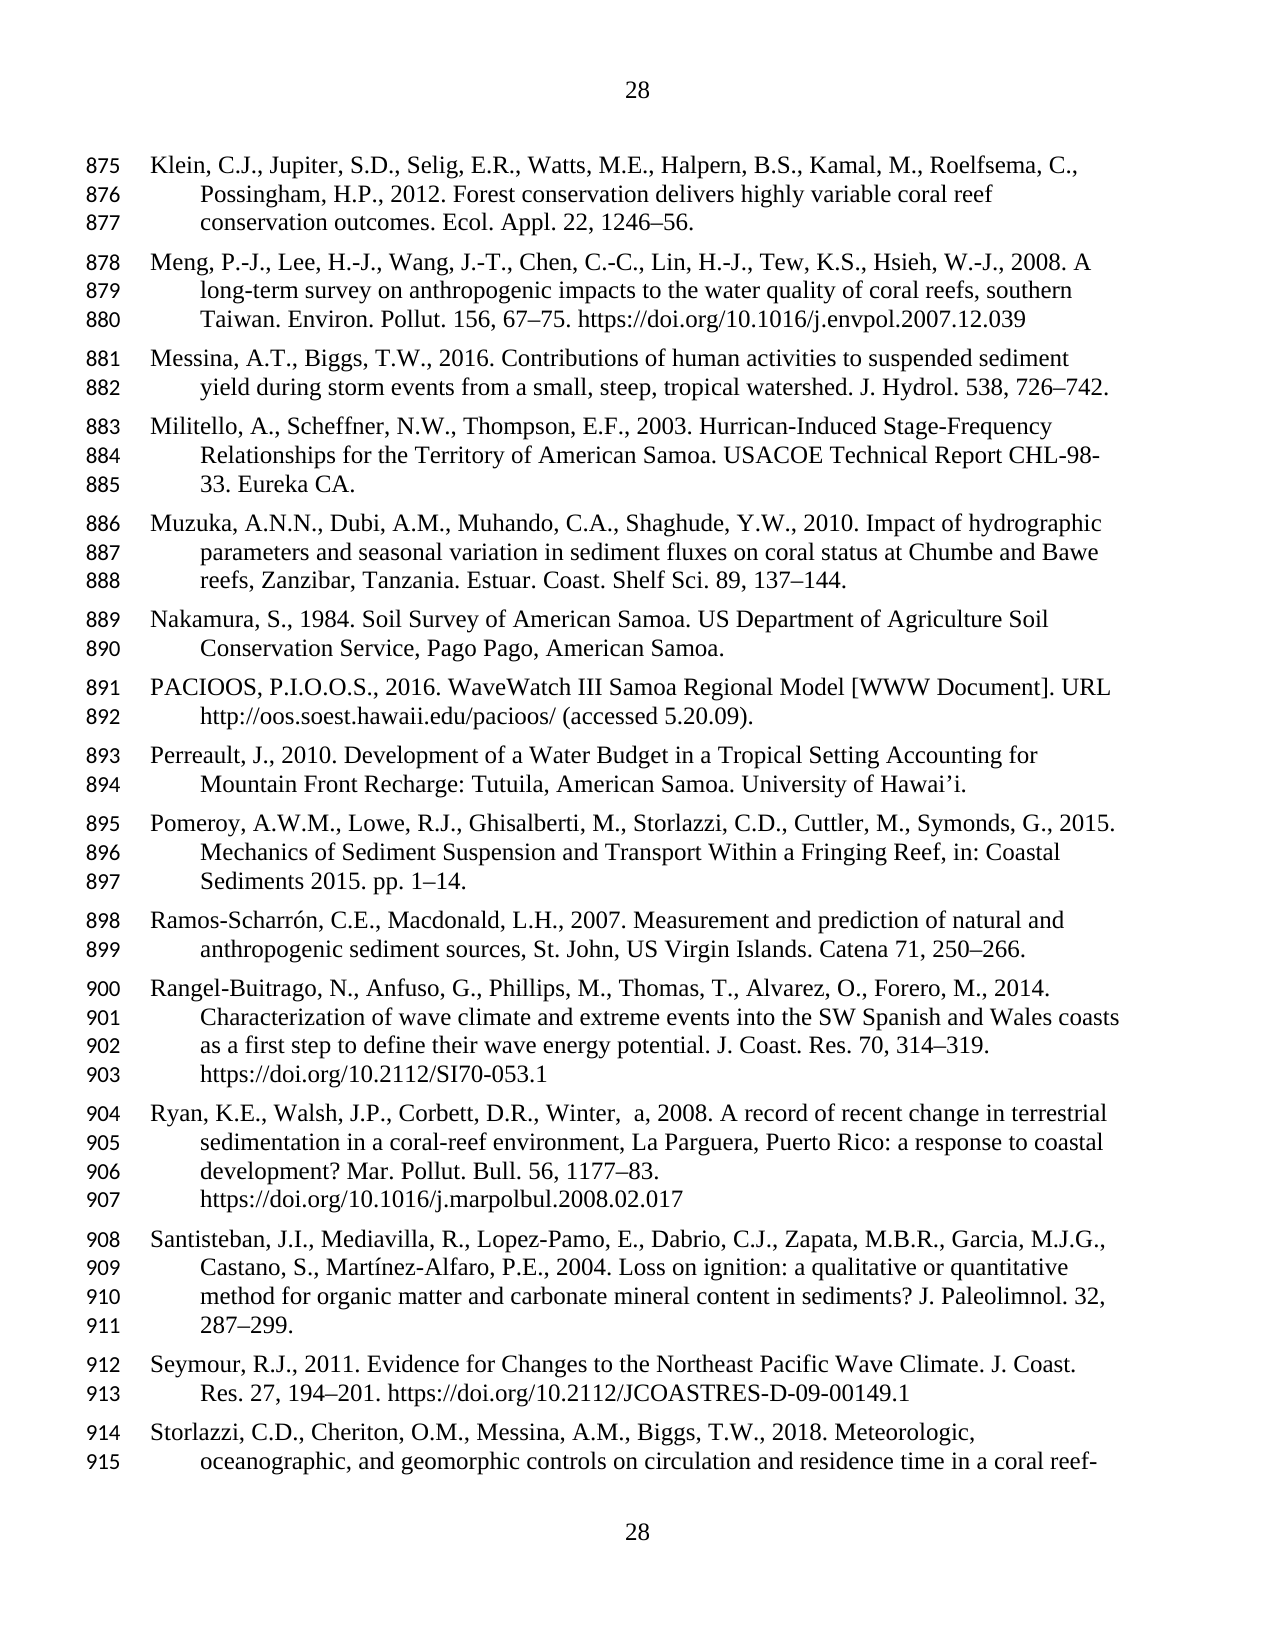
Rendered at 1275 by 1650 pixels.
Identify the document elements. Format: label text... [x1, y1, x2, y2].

text Ryan, K.E., Walsh, J.P., Corbett, D.R., Winter, a, 2008. A record of recent change in terrestrial sedimentation in a coral-reef environment, La Parguera, Puerto Rico: a response to coastal development? Mar. Pollut. Bull. 56, 1177–83. https://doi.org/10.1016/j.marpolbul.2008.02.017 [150, 1098, 1125, 1213]
text Ramos-Scharrón, C.E., Macdonald, L.H., 2007. Measurement and prediction of natural and anthropogenic sediment sources, St. John, US Virgin Islands. Catena 71, 250–266. [150, 905, 1125, 962]
text Militello, A., Scheffner, N.W., Thompson, E.F., 2003. Hurrican-Induced Stage-Frequency Relationships for the Territory of American Samoa. USACOE Technical Report CHL-98-33. Eureka CA. [150, 411, 1125, 497]
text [150, 1417, 1125, 1474]
text Seymour, R.J., 2011. Evidence for Changes to the Northeast Pacific Wave Climate. J. Coast. Res. 27, 194–201. https://doi.org/10.2112/JCOASTRES-D-09-00149.1 [150, 1349, 1125, 1407]
text Perreault, J., 2010. Development of a Water Budget in a Tropical Setting Accounting for Mountain Front Recharge: Tutuila, American Samoa. University of Hawai’i. [150, 740, 1125, 798]
text Santisteban, J.I., Mediavilla, R., Lopez-Pamo, E., Dabrio, C.J., Zapata, M.B.R., Garcia, M.J.G., Castano, S., Martínez-Alfaro, P.E., 2004. Loss on ignition: a qualitative or quantitative method for organic matter and carbonate mineral content in sediments? J. Paleolimnol. 32, 287–299. [150, 1224, 1125, 1339]
text Muzuka, A.N.N., Dubi, A.M., Muhando, C.A., Shaghude, Y.W., 2010. Impact of hydrographic parameters and seasonal variation in sediment fluxes on coral status at Chumbe and Bawe reefs, Zanzibar, Tanzania. Estuar. Coast. Shelf Sci. 89, 137–144. [150, 508, 1125, 594]
text Rangel-Buitrago, N., Anfuso, G., Phillips, M., Thomas, T., Alvarez, O., Forero, M., 2014. Characterization of wave climate and extreme events into the SW Spanish and Wales coasts as a first step to define their wave energy potential. J. Coast. Res. 70, 314–319. https://doi.org/10.2112/SI70-053.1 [150, 973, 1125, 1088]
text Meng, P.-J., Lee, H.-J., Wang, J.-T., Chen, C.-C., Lin, H.-J., Tew, K.S., Hsieh, W.-J., 2008. A long-term survey on anthropogenic impacts to the water quality of coral reefs, southern Taiwan. Environ. Pollut. 156, 67–75. https://doi.org/10.1016/j.envpol.2007.12.039 [150, 247, 1125, 333]
text Pomeroy, A.W.M., Lowe, R.J., Ghisalberti, M., Storlazzi, C.D., Cuttler, M., Symonds, G., 2015. Mechanics of Sediment Suspension and Transport Within a Fringing Reef, in: Coastal Sediments 2015. pp. 1–14. [150, 808, 1125, 894]
text PACIOOS, P.I.O.O.S., 2016. WaveWatch III Samoa Regional Model [WWW Document]. URL http://oos.soest.hawaii.edu/pacioos/ (accessed 5.20.09). [150, 672, 1125, 730]
text Messina, A.T., Biggs, T.W., 2016. Contributions of human activities to suspended sediment yield during storm events from a small, steep, tropical watershed. J. Hydrol. 538, 726–742. [150, 343, 1125, 401]
text Nakamura, S., 1984. Soil Survey of American Samoa. US Department of Agriculture Soil Conservation Service, Pago Pago, American Samoa. [150, 604, 1125, 662]
text Klein, C.J., Jupiter, S.D., Selig, E.R., Watts, M.E., Halpern, B.S., Kamal, M., Roelfsema, C., Possingham, H.P., 2012. Forest conservation delivers highly variable coral reef conservation outcomes. Ecol. Appl. 22, 1246–56. [150, 150, 1125, 236]
